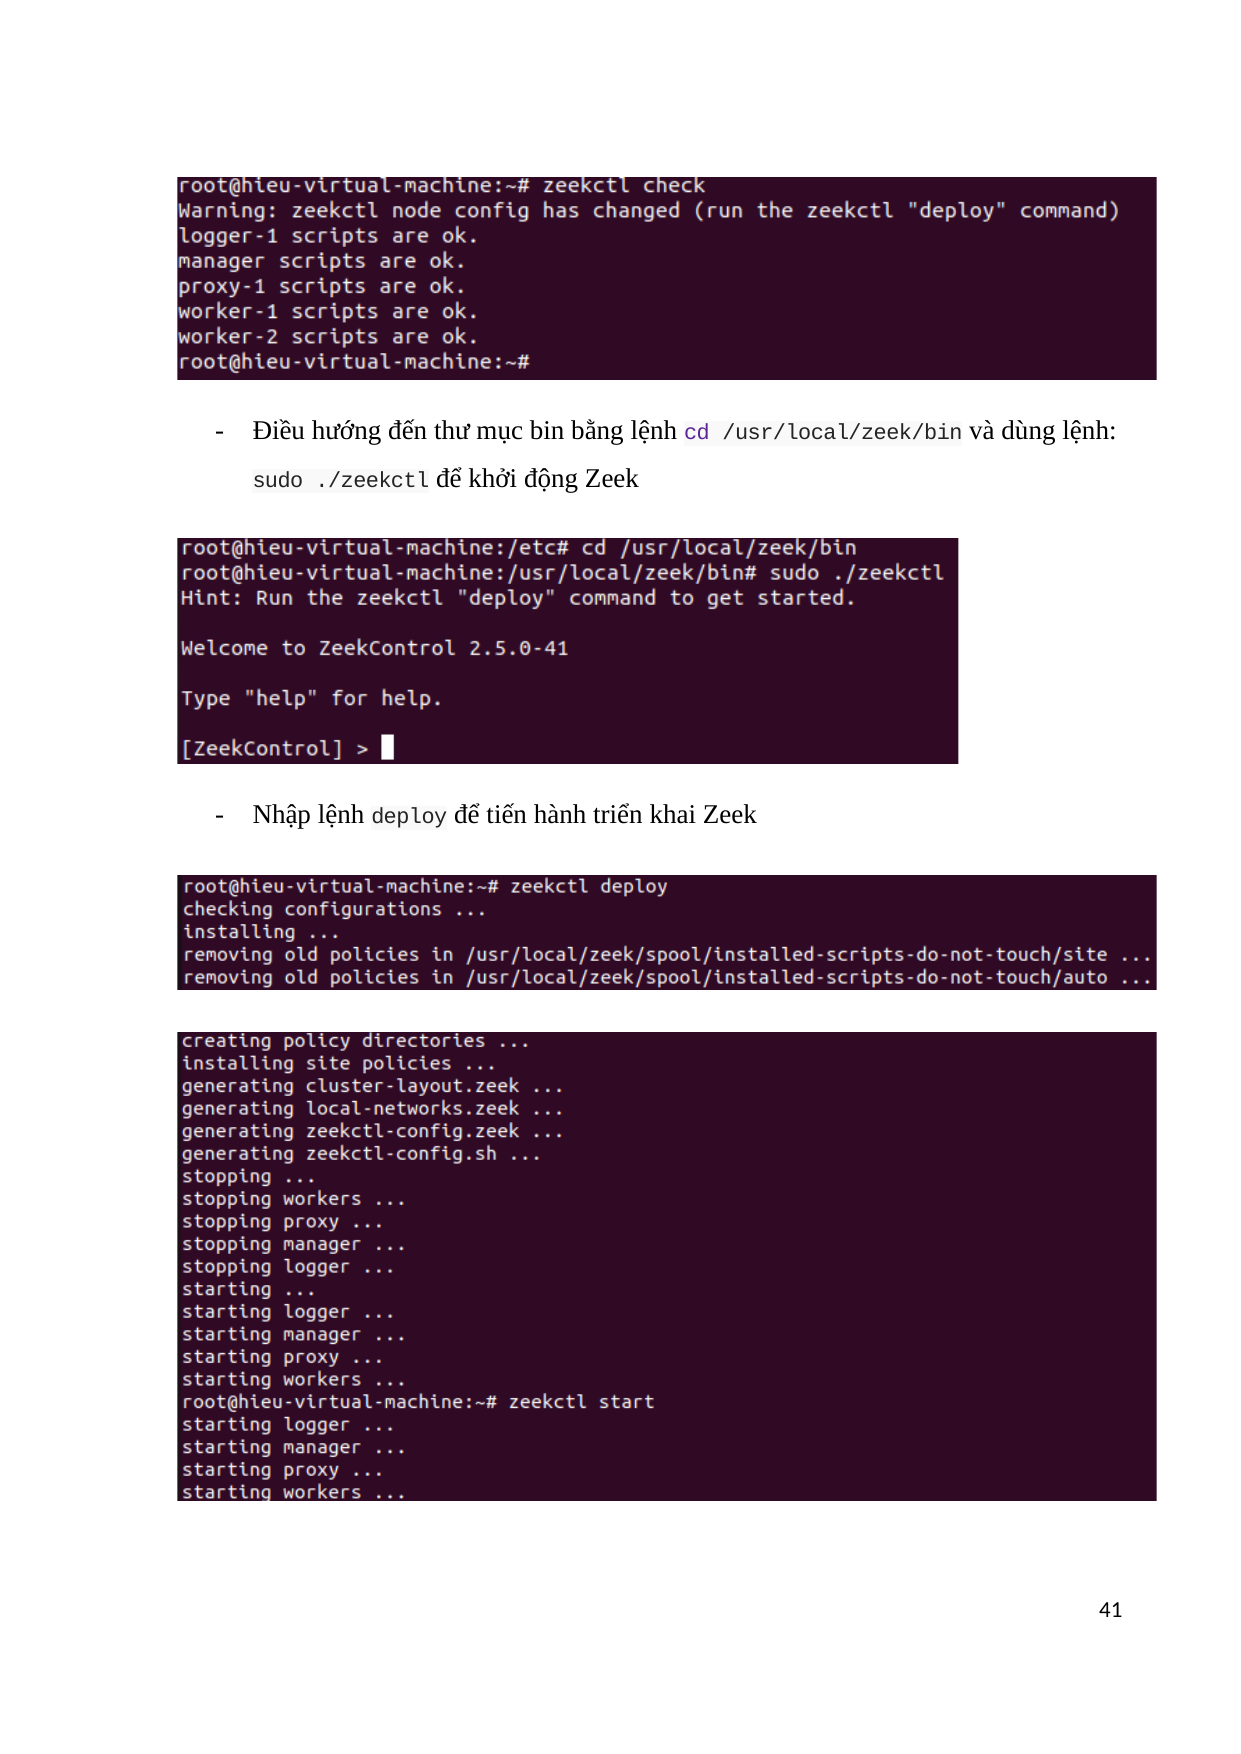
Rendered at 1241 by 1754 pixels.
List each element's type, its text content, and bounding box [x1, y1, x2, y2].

list Điều hướng đến thư mục bin bằng lệnh cd /usr/local/zeek/bin và dùng lệnh: sudo ./zeekctl để khởi động Zeek [215, 414, 1122, 493]
picture [177, 875, 1157, 990]
list Nhập lệnh deploy để tiến hành triển khai Zeek [215, 798, 1122, 830]
picture [177, 177, 1157, 380]
picture [177, 538, 959, 764]
picture [177, 1032, 1157, 1501]
